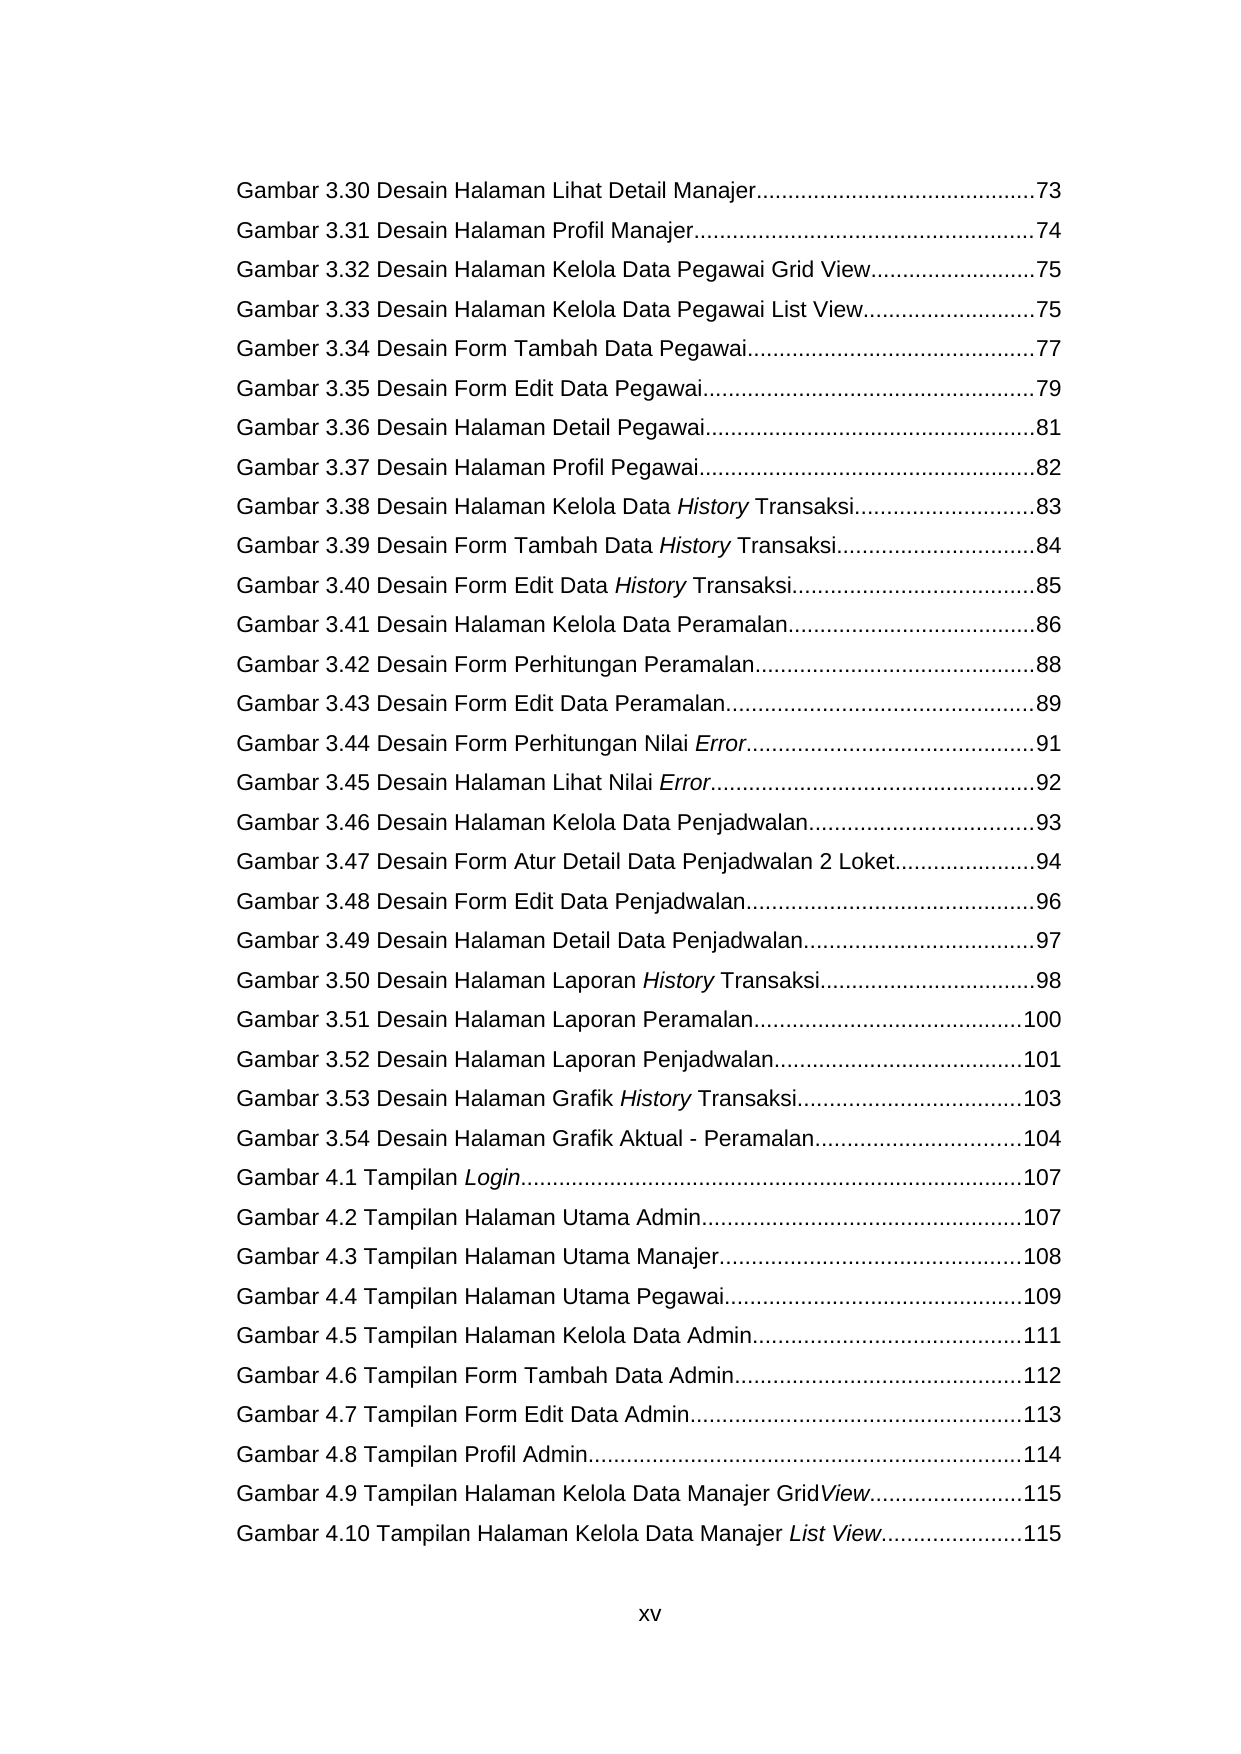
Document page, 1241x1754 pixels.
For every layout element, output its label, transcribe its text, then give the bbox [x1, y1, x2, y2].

text Gambar 4.1 Tampilan Login 107 [236, 1164, 1063, 1191]
text Gambar 3.42 Desain Form Perhitungan Peramalan 88 [236, 651, 1063, 677]
text Gambar 3.44 Desain Form Perhitungan Nilai Error 91 [236, 730, 1063, 756]
text Gambar 3.50 Desain Halaman Laporan History Transaksi 98 [236, 967, 1063, 993]
text Gambar 3.45 Desain Halaman Lihat Nilai Error 92 [236, 769, 1063, 796]
text Gambar 3.40 Desain Form Edit Data History Transaksi 85 [236, 572, 1063, 598]
text Gambar 4.5 Tampilan Halaman Kelola Data Admin 111 [236, 1322, 1063, 1348]
text Gambar 3.43 Desain Form Edit Data Peramalan 89 [236, 690, 1063, 717]
text Gambar 4.6 Tampilan Form Tambah Data Admin 112 [236, 1362, 1063, 1388]
text Gambar 3.33 Desain Halaman Kelola Data Pegawai List View 75 [236, 296, 1063, 322]
text Gambar 4.8 Tampilan Profil Admin 114 [236, 1441, 1063, 1467]
text Gambar 4.4 Tampilan Halaman Utama Pegawai 109 [236, 1283, 1063, 1309]
text Gambar 3.38 Desain Halaman Kelola Data History Transaksi 83 [236, 493, 1063, 519]
text Gambar 4.10 Tampilan Halaman Kelola Data Manajer List View 115 [236, 1519, 1063, 1546]
text Gamber 3.34 Desain Form Tambah Data Pegawai 77 [236, 335, 1063, 361]
text Gambar 3.48 Desain Form Edit Data Penjadwalan 96 [236, 888, 1063, 914]
text Gambar 3.49 Desain Halaman Detail Data Penjadwalan 97 [236, 927, 1063, 954]
text Gambar 3.37 Desain Halaman Profil Pegawai 82 [236, 453, 1063, 480]
text Gambar 3.30 Desain Halaman Lihat Detail Manajer 73 [236, 177, 1063, 203]
text Gambar 4.9 Tampilan Halaman Kelola Data Manajer GridView 115 [236, 1480, 1063, 1506]
text Gambar 3.53 Desain Halaman Grafik History Transaksi 103 [236, 1085, 1063, 1112]
text Gambar 3.32 Desain Halaman Kelola Data Pegawai Grid View 75 [236, 256, 1063, 282]
text Gambar 3.54 Desain Halaman Grafik Aktual - Peramalan 104 [236, 1125, 1063, 1151]
text Gambar 3.41 Desain Halaman Kelola Data Peramalan 86 [236, 611, 1063, 638]
text Gambar 3.35 Desain Form Edit Data Pegawai 79 [236, 374, 1063, 401]
text Gambar 3.51 Desain Halaman Laporan Peramalan 100 [236, 1006, 1063, 1033]
text Gambar 3.36 Desain Halaman Detail Pegawai 81 [236, 414, 1063, 440]
text Gambar 3.47 Desain Form Atur Detail Data Penjadwalan 2 Loket 94 [236, 848, 1063, 875]
text Gambar 3.52 Desain Halaman Laporan Penjadwalan 101 [236, 1046, 1063, 1072]
text Gambar 4.3 Tampilan Halaman Utama Manajer 108 [236, 1243, 1063, 1269]
text Gambar 4.2 Tampilan Halaman Utama Admin 107 [236, 1204, 1063, 1230]
text Gambar 3.46 Desain Halaman Kelola Data Penjadwalan 93 [236, 809, 1063, 835]
text Gambar 3.31 Desain Halaman Profil Manajer 74 [236, 217, 1063, 243]
text Gambar 4.7 Tampilan Form Edit Data Admin 113 [236, 1401, 1063, 1427]
text Gambar 3.39 Desain Form Tambah Data History Transaksi 84 [236, 532, 1063, 559]
